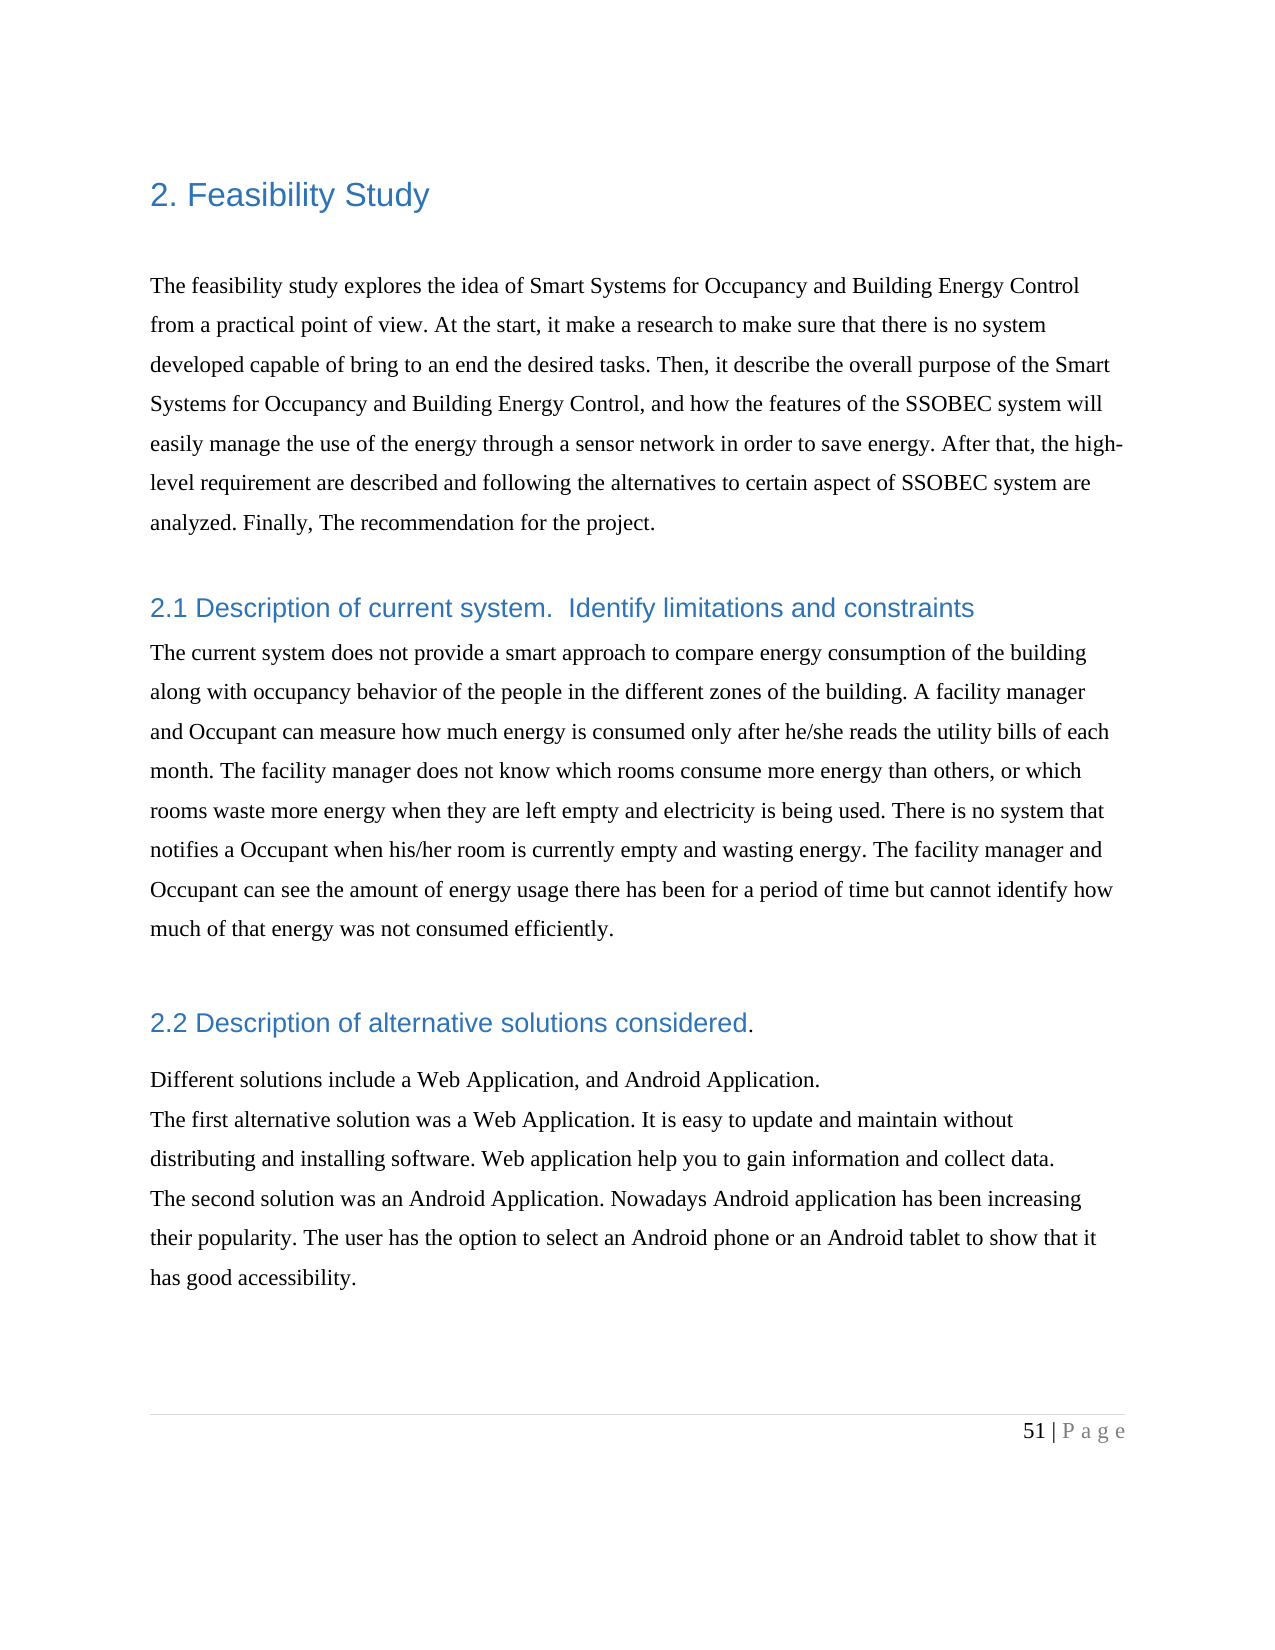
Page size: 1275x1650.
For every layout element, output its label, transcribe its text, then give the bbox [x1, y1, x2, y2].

text 2.2 Description of alternative solutions considered. [150, 1007, 1125, 1038]
text The first alternative solution was a Web Application. It is easy to update and maintain without distributing and installing software. Web application help you to gain information and collect data. [150, 1106, 1125, 1171]
text The second solution was an Android Application. Nowadays Android application has been increasing their popularity. The user has the option to select an Android phone or an Android tablet to show that it has good accessibility. [150, 1184, 1125, 1290]
subtitle 2.1 Description of current system. Identify limitations and constraints [150, 592, 1125, 623]
text The current system does not provide a smart approach to compare energy consumption of the building along with occupancy behavior of the people in the different zones of the building. A facility manager and Occupant can measure how much energy is consumed only after he/she reads the utility bills of each month. The facility manager does not know which rooms consume more energy than others, or which rooms waste more energy when they are left empty and electricity is being used. There is no system that notifies a Occupant when his/her room is currently empty and wasting energy. The facility manager and Occupant can see the amount of energy usage there has been for a period of time but cannot identify how much of that energy was not consumed efficiently. [150, 639, 1125, 942]
text Different solutions include a Web Application, and Android Application. [150, 1066, 1125, 1092]
subtitle 2. Feasibility Study [150, 175, 1125, 213]
text The feasibility study explores the idea of Smart Systems for Occupancy and Building Energy Control from a practical point of view. At the start, it make a research to make sure that there is no system developed capable of bring to an end the desired tasks. Then, it describe the overall purpose of the Smart Systems for Occupancy and Building Energy Control, and how the features of the SSOBEC system will easily manage the use of the energy through a sensor network in order to save energy. After that, the high-level requirement are described and following the alternatives to certain aspect of SSOBEC system are analyzed. Finally, The recommendation for the project. [150, 272, 1125, 535]
